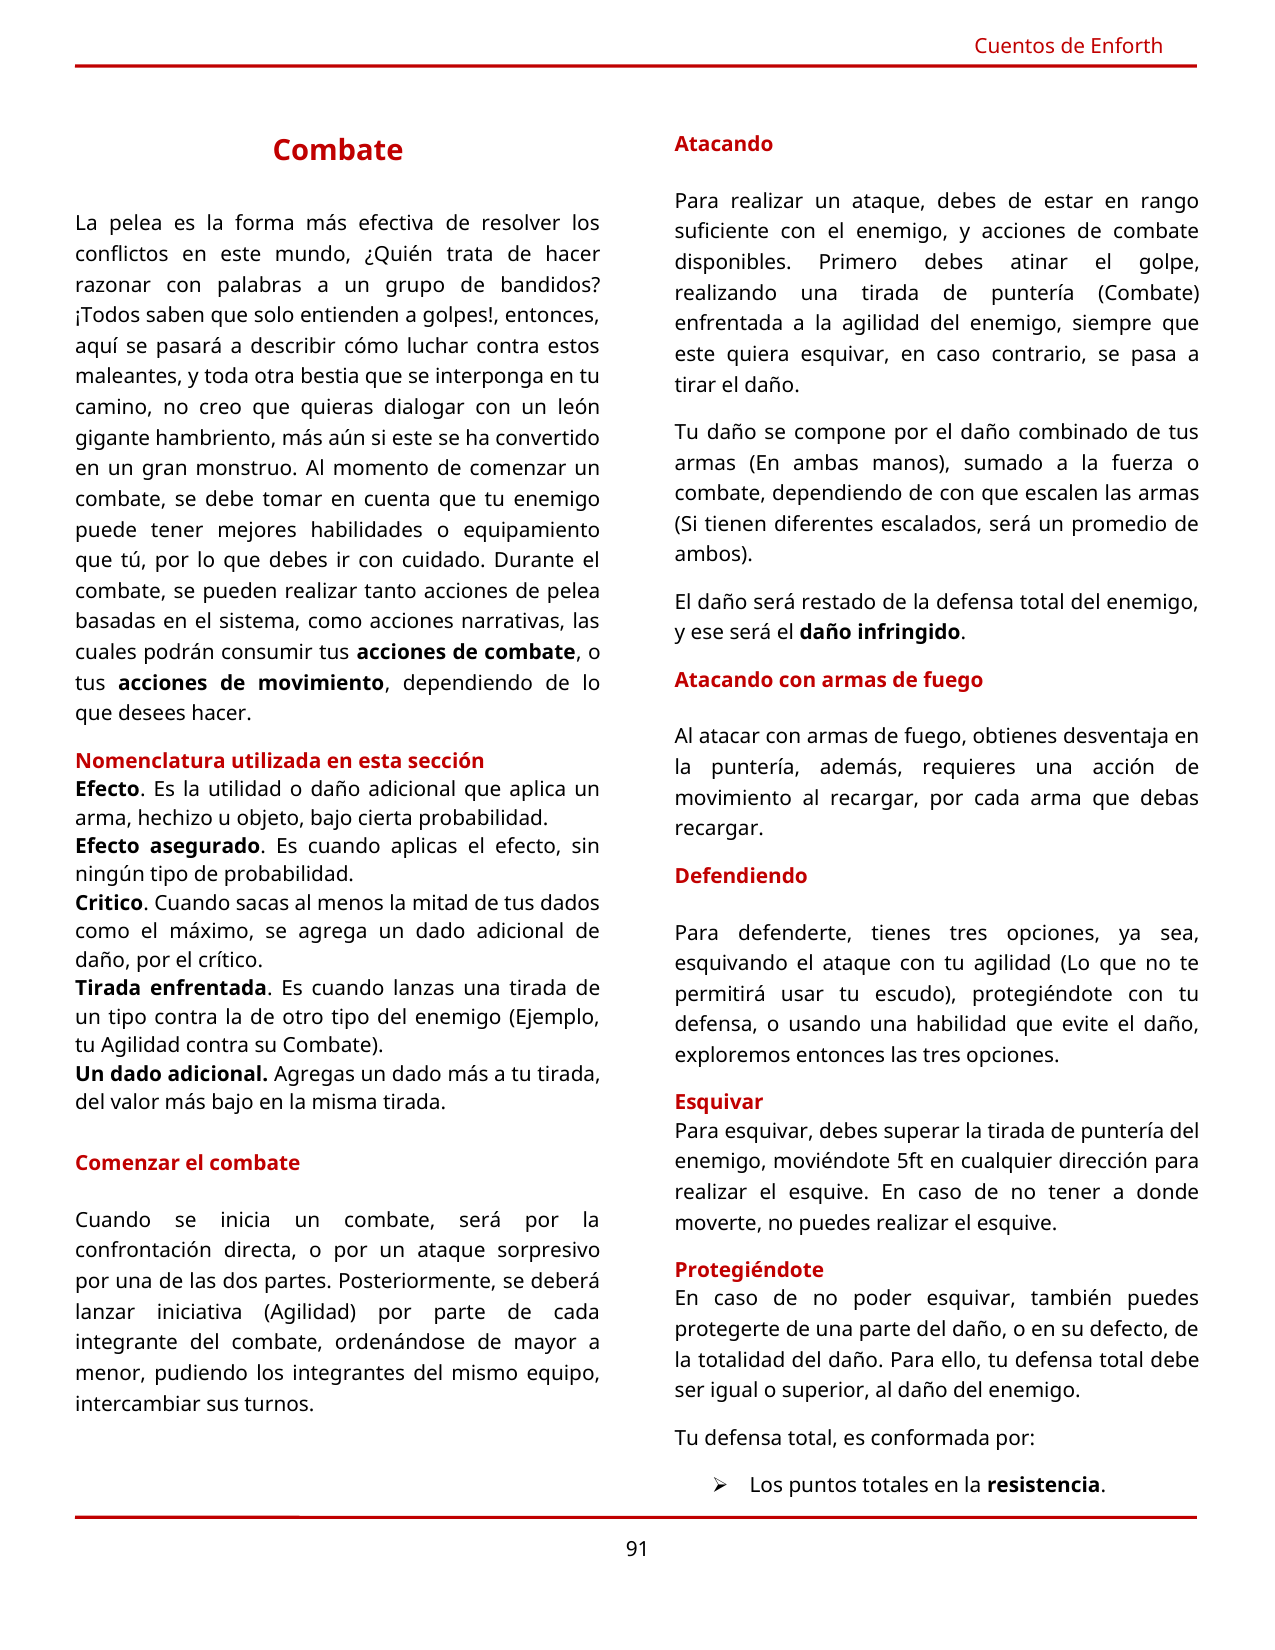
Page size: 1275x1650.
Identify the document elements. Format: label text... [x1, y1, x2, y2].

text Protegiéndote [674, 1255, 1200, 1283]
text Para esquivar, debes superar la tirada de puntería del enemigo, moviéndote 5ft en cualquier dirección para realizar el esquive. En caso de no tener a donde moverte, no puedes realizar el esquive. [674, 1116, 1200, 1236]
text Tirada enfrentada. Es cuando lanzas una tirada de un tipo contra la de otro tipo del enemigo (Ejemplo, tu Agilidad contra su Combate). [75, 973, 601, 1059]
text Para defenderte, tienes tres opciones, ya sea, esquivando el ataque con tu agilidad (Lo que no te permitirá usar tu escudo), protegiéndote con tu defensa, o usando una habilidad que evite el daño, exploremos entonces las tres opciones. [674, 918, 1200, 1069]
text Para realizar un ataque, debes de estar en rango suficiente con el enemigo, y acciones de combate disponibles. Primero debes atinar el golpe, realizando una tirada de puntería (Combate) enfrentada a la agilidad del enemigo, siempre que este quiera esquivar, en caso contrario, se pasa a tirar el daño. [674, 186, 1200, 398]
text Nomenclatura utilizada en esta sección [75, 746, 601, 774]
subtitle Atacando [674, 129, 1200, 158]
text En caso de no poder esquivar, también puedes protegerte de una parte del daño, o en su defecto, de la totalidad del daño. Para ello, tu defensa total debe ser igual o superior, al daño del enemigo. [674, 1283, 1200, 1404]
text Esquivar [674, 1087, 1200, 1116]
list Los puntos totales en la resistencia. [712, 1470, 1200, 1498]
subtitle Comenzar el combate [75, 1148, 601, 1177]
text Cuando se inicia un combate, será por la confrontación directa, o por un ataque sorpresivo por una de las dos partes. Posteriormente, se deberá lanzar iniciativa (Agilidad) por parte de cada integrante del combate, ordenándose de mayor a menor, pudiendo los integrantes del mismo equipo, intercambiar sus turnos. [75, 1205, 601, 1417]
text Al atacar con armas de fuego, obtienes desventaja en la puntería, además, requieres una acción de movimiento al recargar, por cada arma que debas recargar. [674, 722, 1200, 842]
text La pelea es la forma más efectiva de resolver los conflictos en este mundo, ¿Quién trata de hacer razonar con palabras a un grupo de bandidos? ¡Todos saben que solo entienden a golpes!, entonces, aquí se pasará a describir cómo luchar contra estos maleantes, y toda otra bestia que se interponga en tu camino, no creo que quieras dialogar con un león gigante hambriento, más aún si este se ha convertido en un gran monstruo. Al momento de comenzar un combate, se debe tomar en cuenta que tu enemigo puede tener mejores habilidades o equipamiento que tú, por lo que debes ir con cuidado. Durante el combate, se pueden realizar tanto acciones de pelea basadas en el sistema, como acciones narrativas, las cuales podrán consumir tus acciones de combate, o tus acciones de movimiento, dependiendo de lo que desees hacer. [75, 208, 601, 727]
text Tu daño se compone por el daño combinado de tus armas (En ambas manos), sumado a la fuerza o combate, dependiendo de con que escalen las armas (Si tienen diferentes escalados, será un promedio de ambos). [674, 417, 1200, 568]
subtitle Defendiendo [674, 861, 1200, 889]
text Efecto asegurado. Es cuando aplicas el efecto, sin ningún tipo de probabilidad. [75, 831, 601, 888]
text Tu defensa total, es conformada por: [674, 1423, 1200, 1451]
text Un dado adicional. Agregas un dado más a tu tirada, del valor más bajo en la misma tirada. [75, 1059, 601, 1116]
text El daño será restado de la defensa total del enemigo, y ese será el daño infringido. [674, 587, 1200, 646]
text Critico. Cuando sacas al menos la mitad de tus dados como el máximo, se agrega un dado adicional de daño, por el crítico. [75, 888, 601, 973]
subtitle Atacando con armas de fuego [674, 665, 1200, 693]
subtitle Combate [75, 129, 601, 169]
text Efecto. Es la utilidad o daño adicional que aplica un arma, hechizo u objeto, bajo cierta probabilidad. [75, 774, 601, 831]
